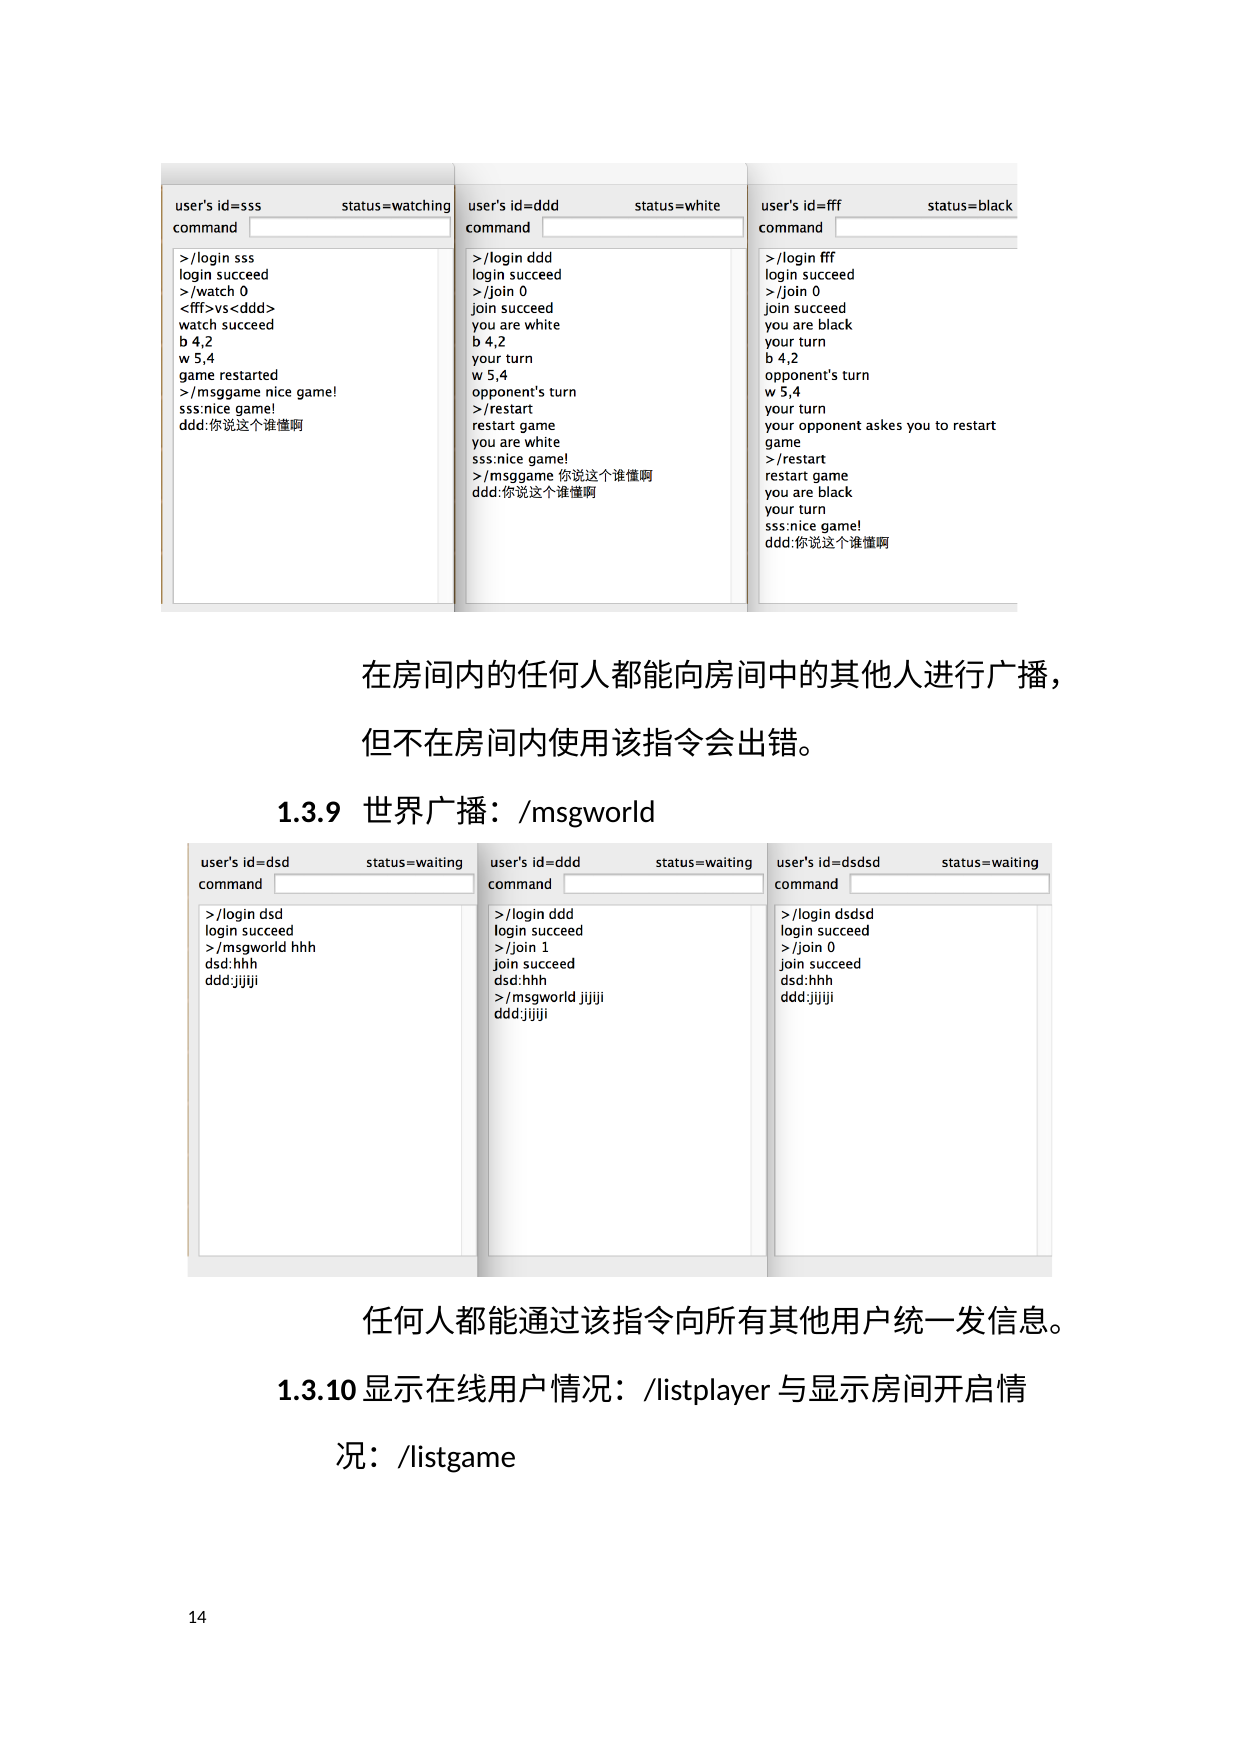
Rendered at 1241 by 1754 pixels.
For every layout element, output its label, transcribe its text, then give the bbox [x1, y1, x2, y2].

text 任何人都能通过该指令向所有其他用户统一发信息。 [362, 1284, 1053, 1352]
list 显示在线用户情况：/listplayer与显示房间开启情况：/listgame [276, 1352, 1053, 1488]
list 在房间内的任何人都能向房间中的其他人进行广播，但不在房间内使用该指令会出错。 [361, 639, 1053, 775]
picture [161, 163, 1018, 612]
picture [187, 843, 1053, 1277]
list 世界广播：/msgworld [276, 775, 1053, 843]
